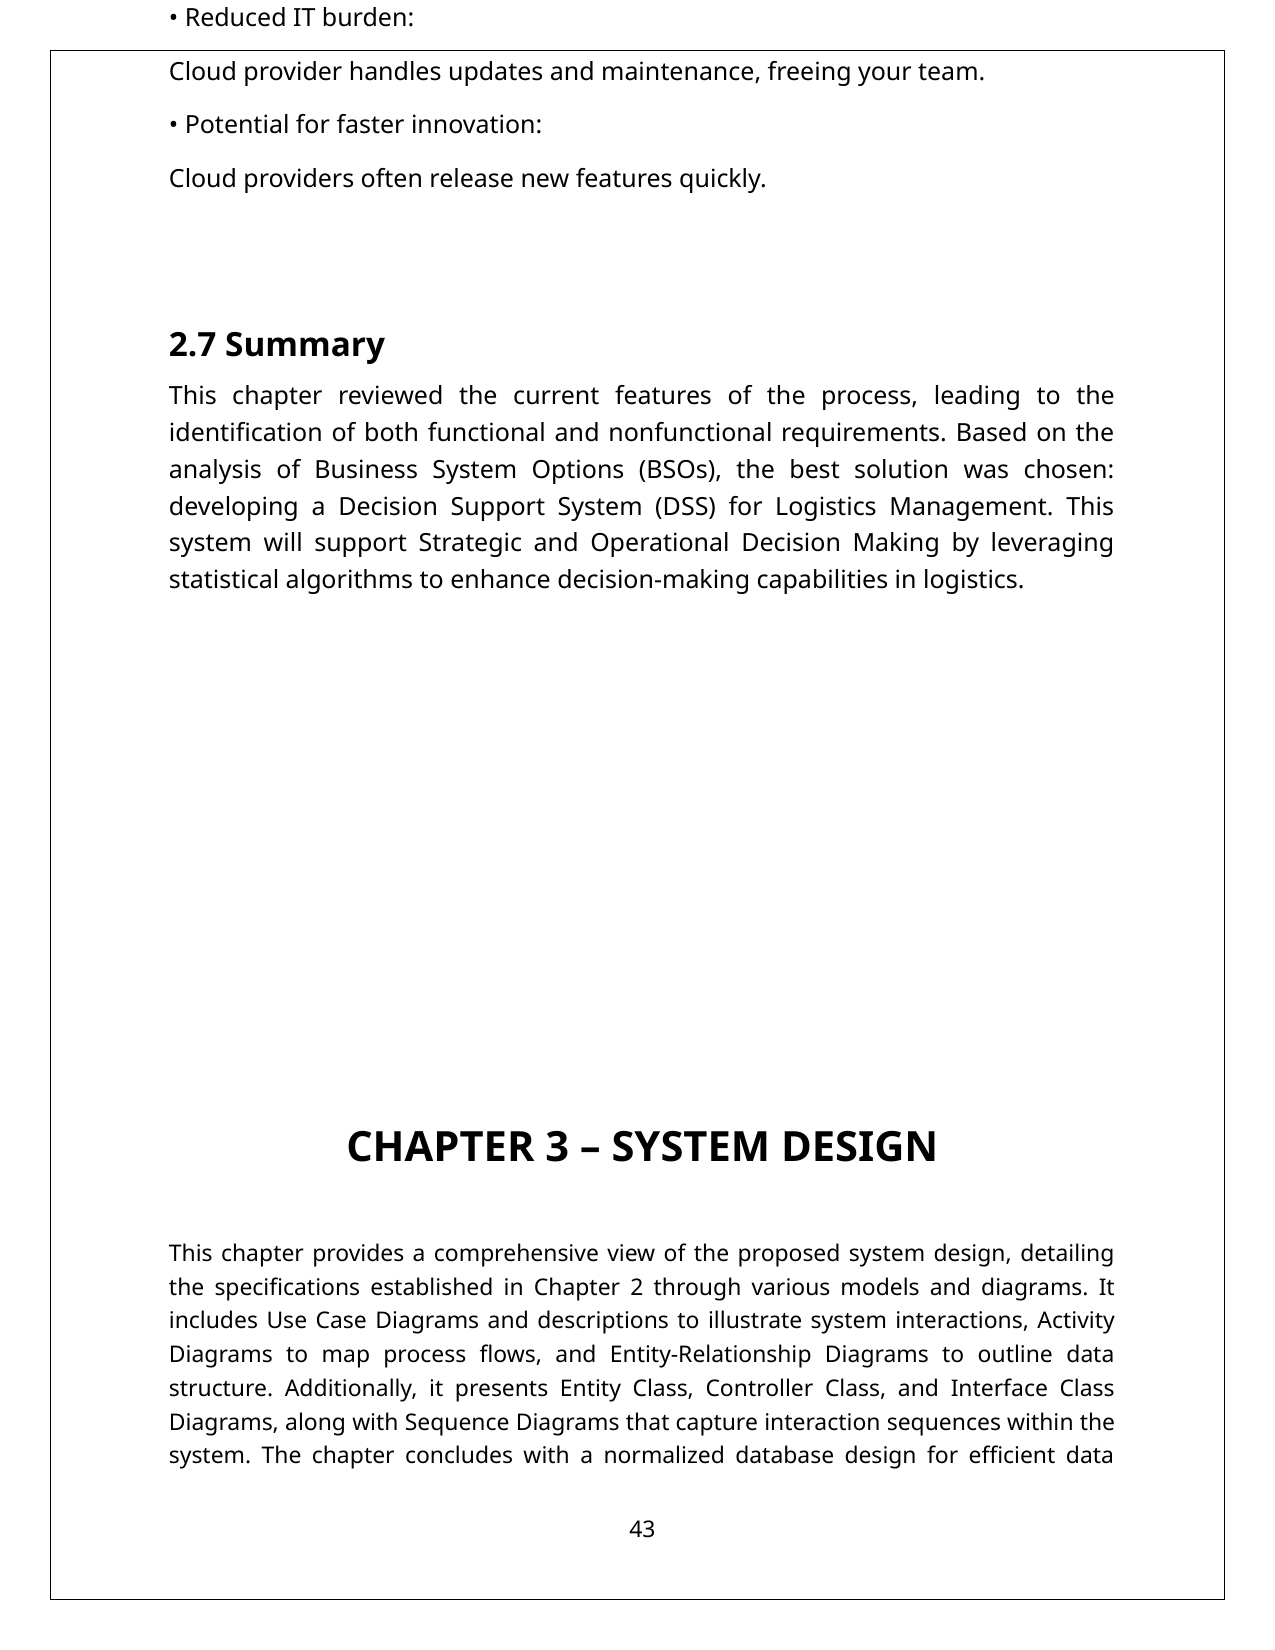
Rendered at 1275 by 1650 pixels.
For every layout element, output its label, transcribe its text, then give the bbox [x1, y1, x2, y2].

text • Reduced IT burden: [169, 0, 1116, 34]
text • Potential for faster innovation: [169, 107, 1116, 141]
subtitle CHAPTER 3 – SYSTEM DESIGN [169, 1117, 1116, 1174]
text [169, 1237, 1116, 1471]
subtitle 2.7 Summary [169, 321, 1116, 366]
text This chapter reviewed the current features of the process, leading to the identification of both functional and nonfunctional requirements. Based on the analysis of Business System Options (BSOs), the best solution was chosen: developing a Decision Support System (DSS) for Logistics Management. This system will support Strategic and Operational Decision Making by leveraging statistical algorithms to enhance decision-making capabilities in logistics. [169, 378, 1116, 596]
text Cloud provider handles updates and maintenance, freeing your team. [169, 53, 1116, 87]
text Cloud providers often release new features quickly. [169, 160, 1116, 194]
